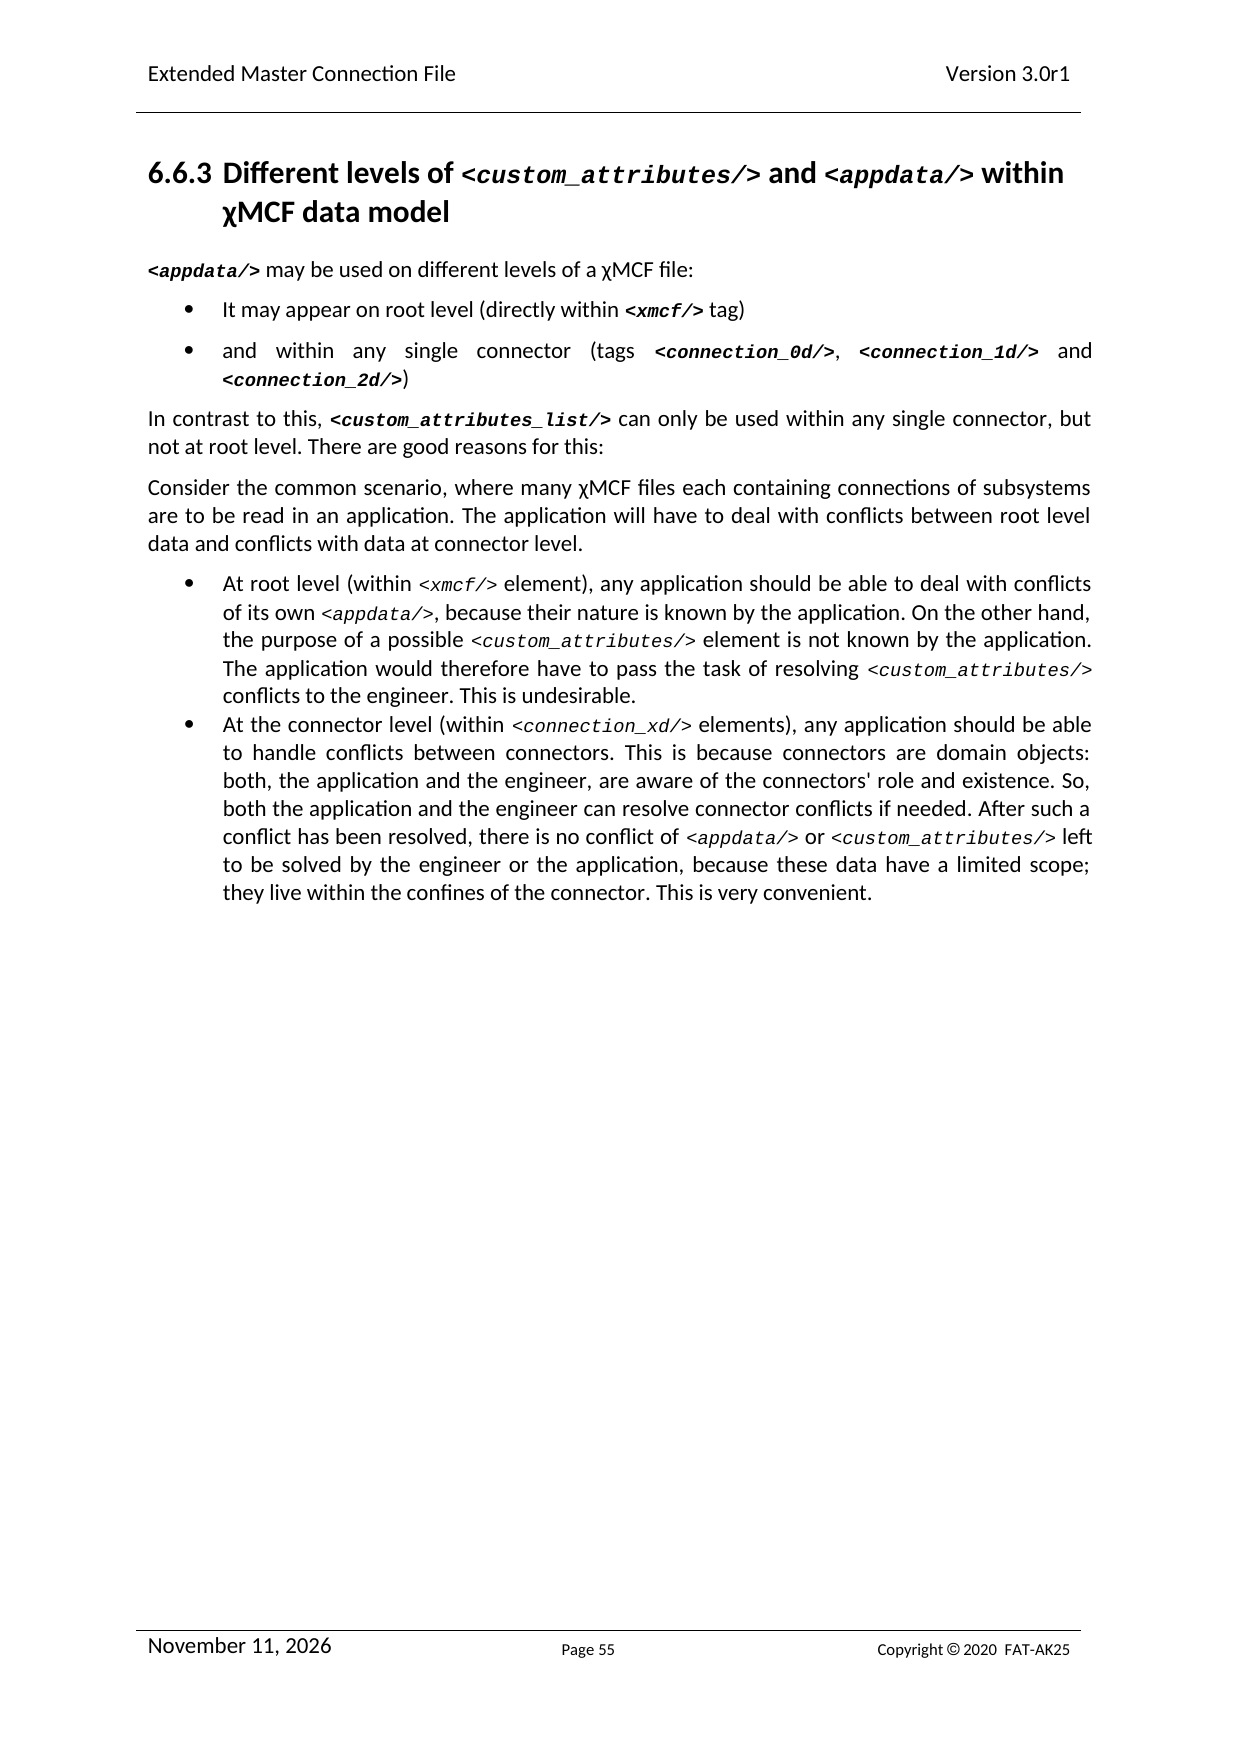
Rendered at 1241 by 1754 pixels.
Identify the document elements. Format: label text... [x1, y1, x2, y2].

text In contrast to this, <custom_attributes_list/> can only be used within any single connector, but not at root level. There are good reasons for this: [148, 404, 1092, 461]
subtitle Different levels of <custom_attributes/> and <appdata/> within χMCF data model [148, 154, 1092, 230]
list At root level (within <xmcf/> element), any application should be able to deal with conflicts of its own <appdata/>, because their nature is known by the application. On the other hand, the purpose of a possible <custom_attributes/> element is not known by the application. The application would therefore have to pass the task of resolving <custom_attributes/> conflicts to the engineer. This is undesirable. [185, 569, 1092, 710]
list It may appear on root level (directly within <xmcf/> tag) [185, 295, 1092, 323]
text <appdata/> may be used on different levels of a χMCF file: [148, 255, 1092, 283]
list and within any single connector (tags <connection_0d/>, <connection_1d/> and <connection_2d/>) [185, 336, 1092, 392]
text Consider the common scenario, where many χMCF files each containing connections of subsystems are to be read in an application. The application will have to deal with conflicts between root level data, connection group level data and conflicts with data at connector level. [148, 473, 1092, 557]
list At the connector level (within <connection_xd/> elements), any application should be able to handle conflicts between connectors. This is because connectors are domain objects: both, the application and the engineer, are aware of the connectors' role and existence. So, both the application and the engineer can resolve connector conflicts if needed. After such a conflict has been resolved, there is no conflict of <appdata/> or <custom_attributes/> left to be solved by the engineer or the application, because these data have a limited scope; they live within the confines of the connector. This is very convenient. [185, 710, 1092, 906]
